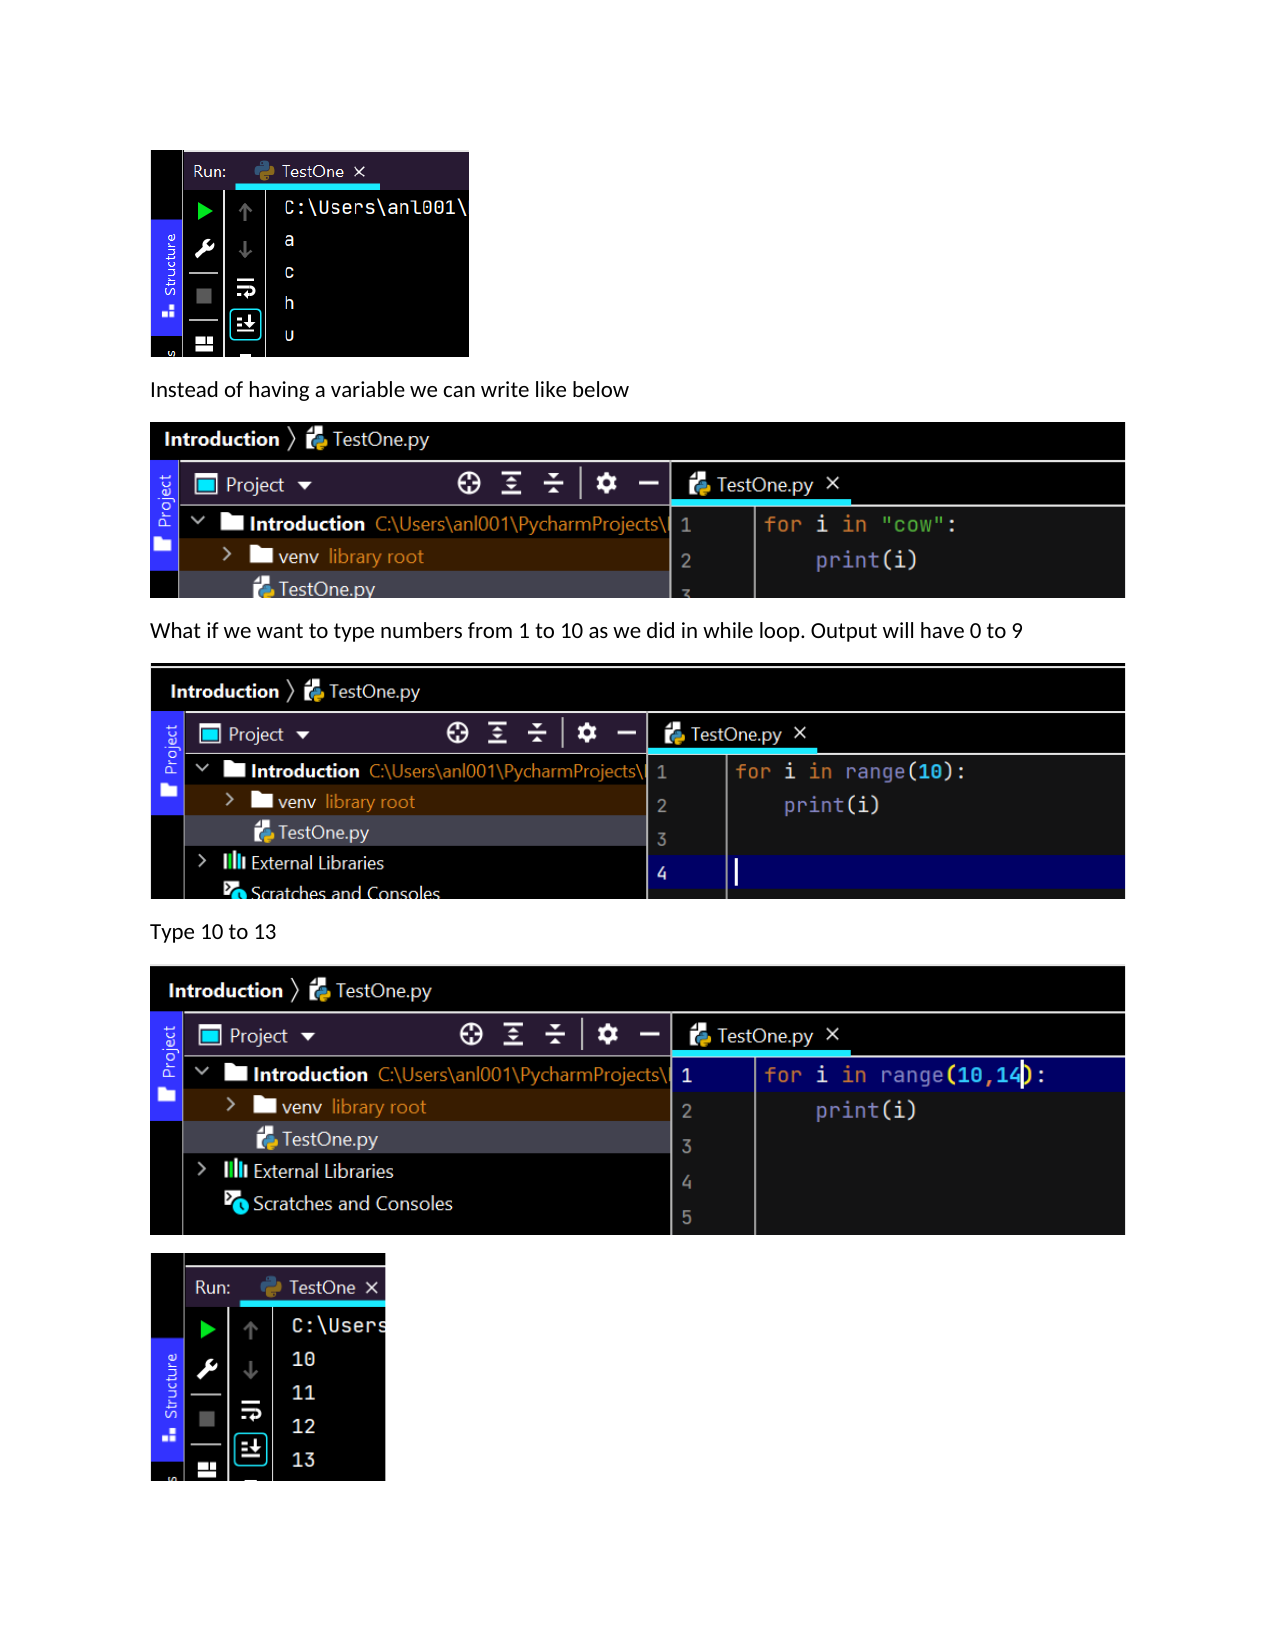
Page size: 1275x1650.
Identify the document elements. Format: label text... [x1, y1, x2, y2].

text What if we want to type numbers from 1 to 10 as we did in while loop. Output will have 0 to 9 [150, 616, 1125, 644]
picture [150, 663, 1125, 899]
picture [150, 422, 1125, 598]
text Instead of having a variable we can write like below [150, 376, 1125, 404]
picture [150, 1253, 386, 1481]
picture [150, 150, 469, 357]
text Type 10 to 13 [150, 917, 1125, 945]
picture [150, 964, 1125, 1235]
